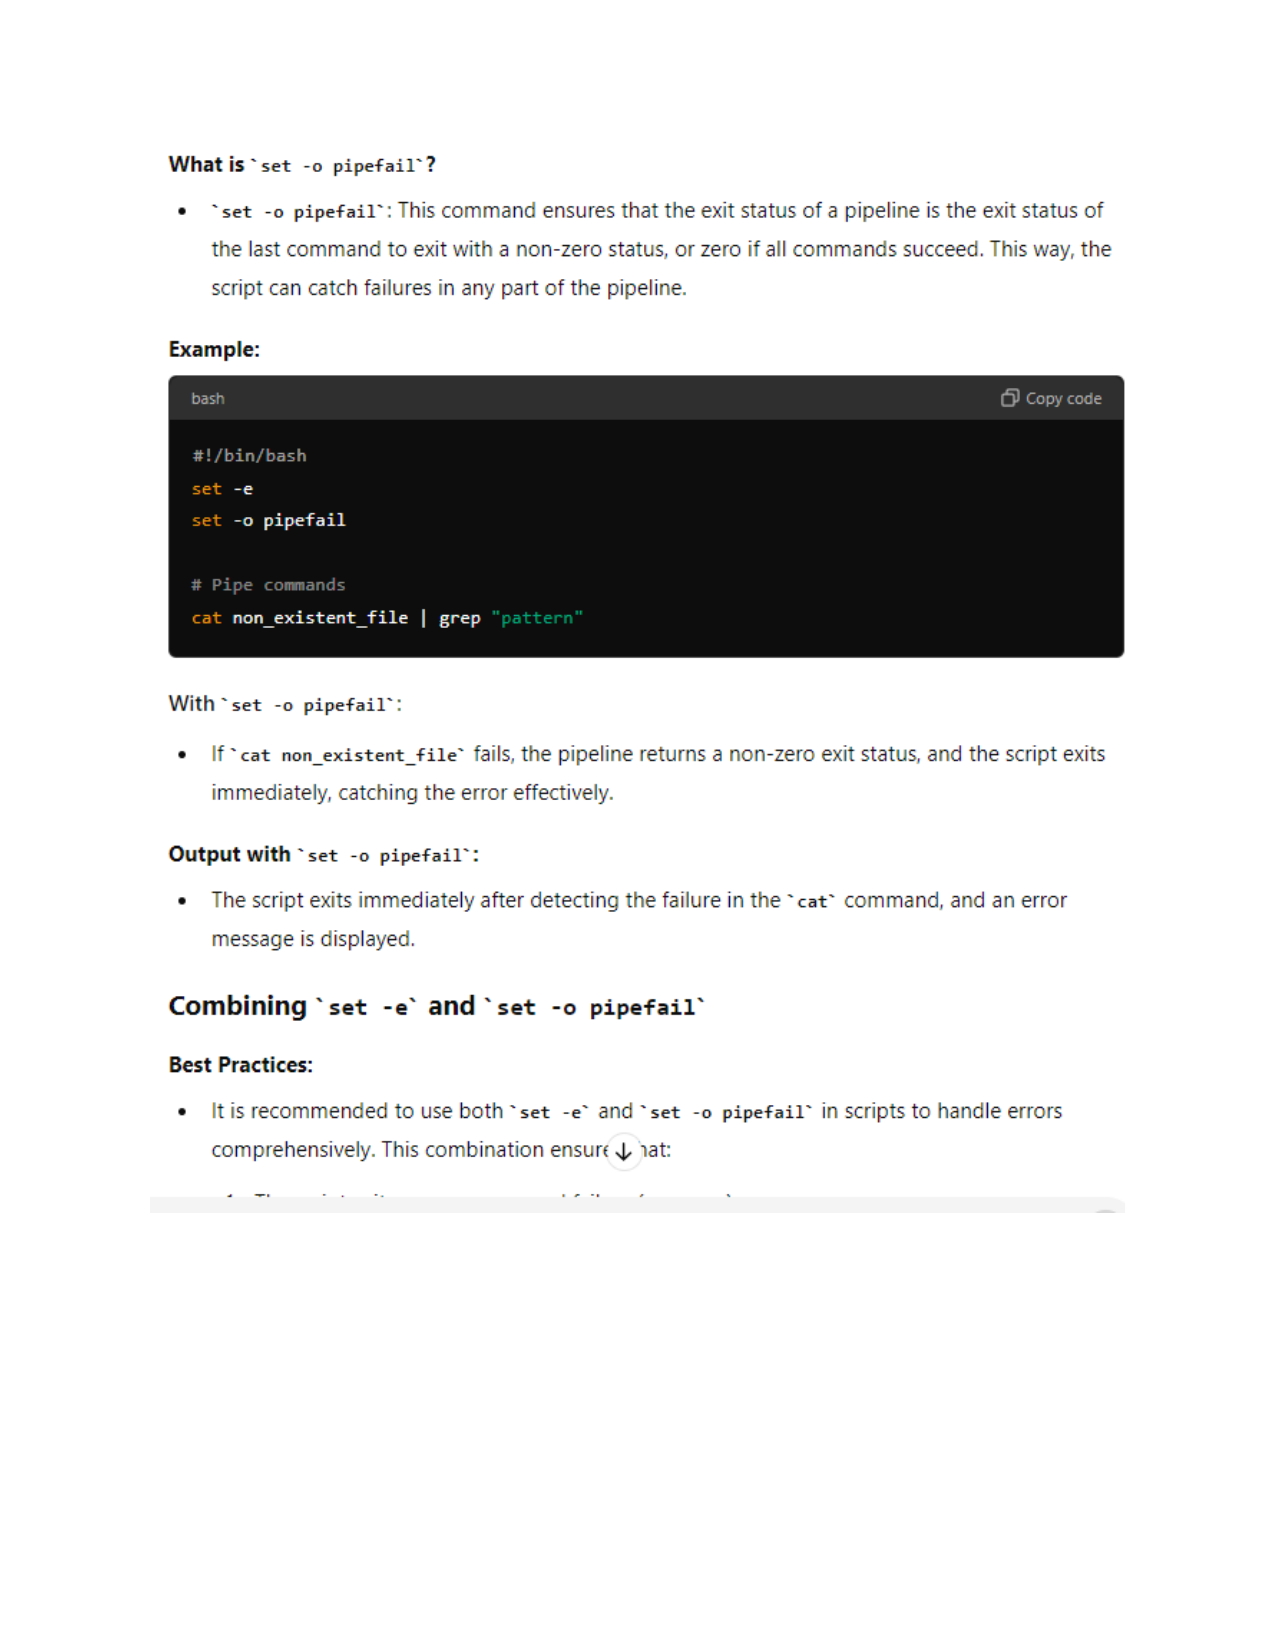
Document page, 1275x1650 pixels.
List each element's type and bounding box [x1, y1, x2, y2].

picture [150, 150, 1125, 1213]
